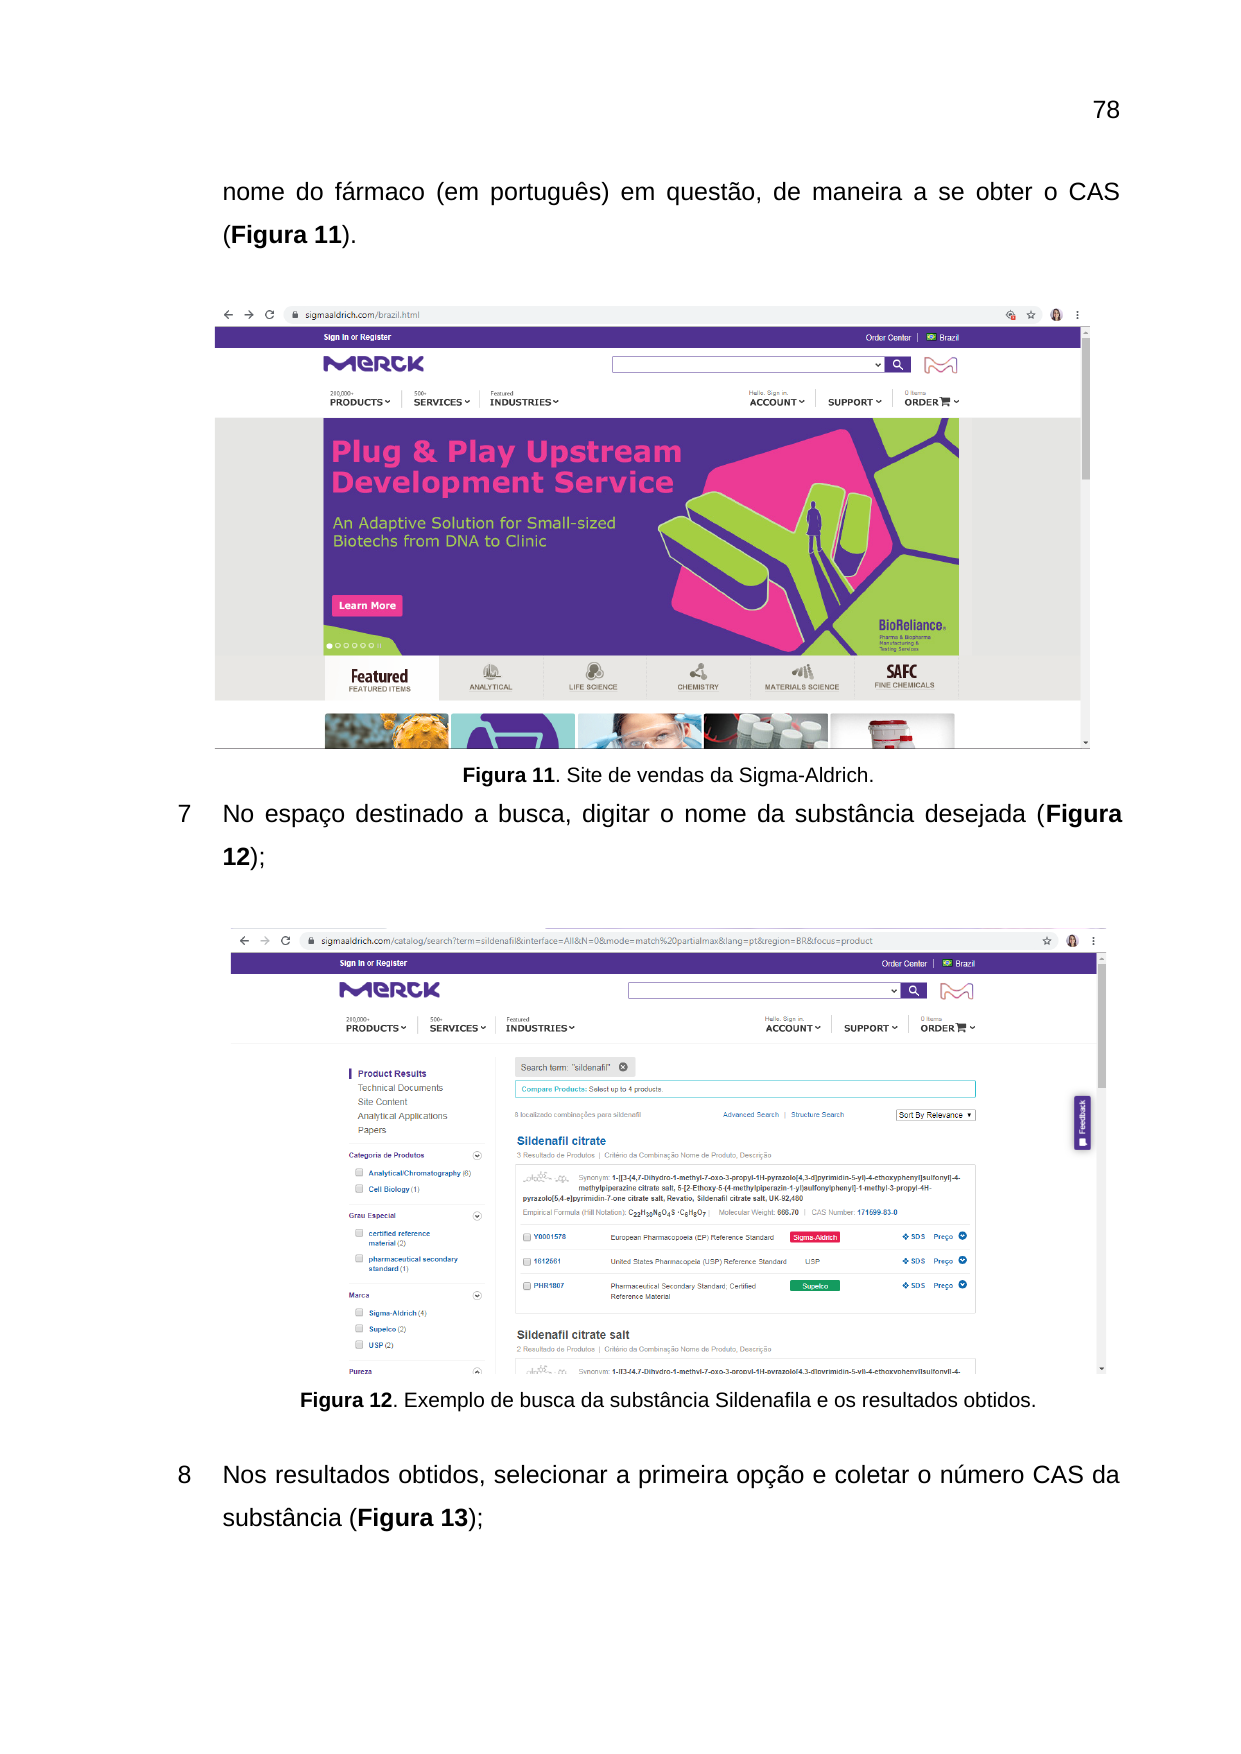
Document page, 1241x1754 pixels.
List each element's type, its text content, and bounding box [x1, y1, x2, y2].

list Nos resultados obtidos, selecionar a primeira opção e coletar o número CAS da substância (Figura 13); [177, 1460, 1122, 1532]
text Figura 11. Site de vendas da Sigma-Aldrich. [215, 763, 1122, 787]
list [177, 177, 1122, 249]
picture [214, 306, 1090, 749]
list No espaço destinado a busca, digitar o nome da substância desejada (Figura 12); [177, 799, 1122, 871]
picture [230, 928, 1107, 1374]
text Figura 12. Exemplo de busca da substância Sildenafila e os resultados obtidos. [215, 1388, 1122, 1412]
